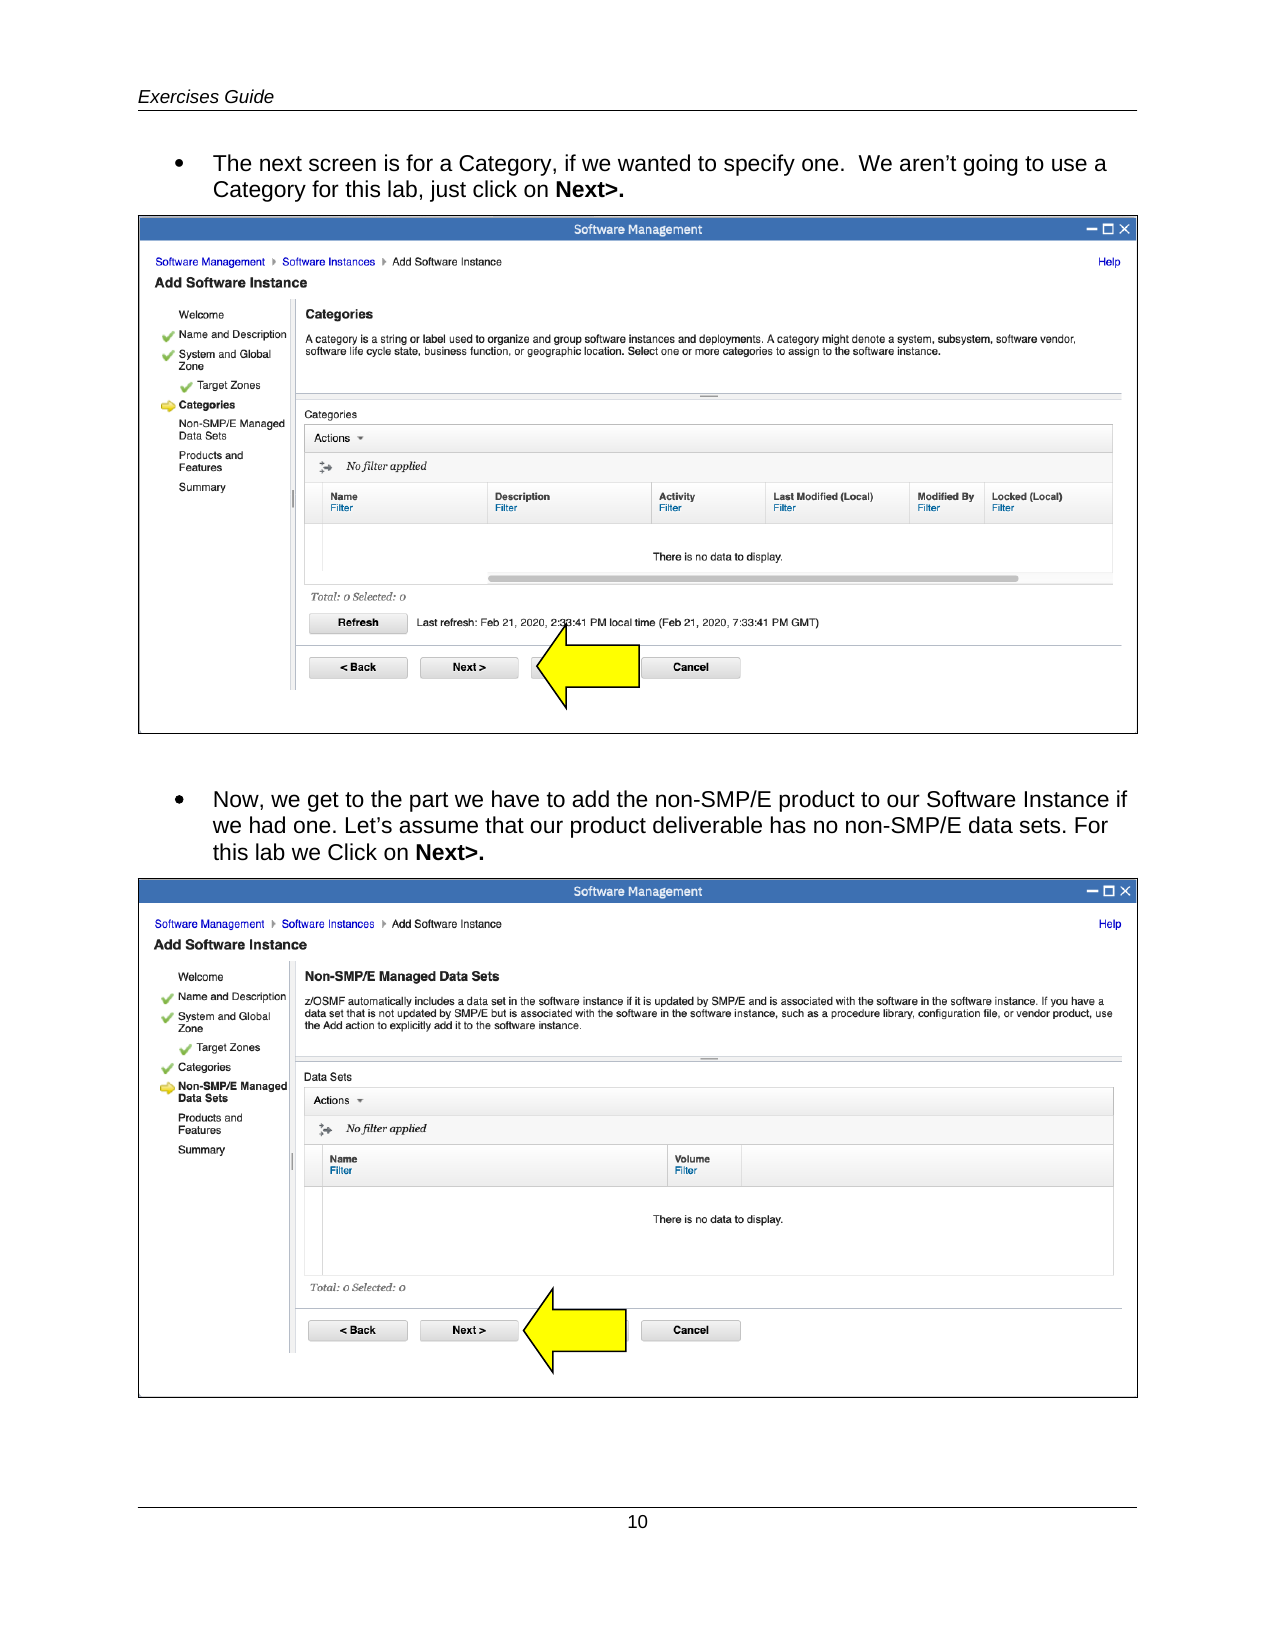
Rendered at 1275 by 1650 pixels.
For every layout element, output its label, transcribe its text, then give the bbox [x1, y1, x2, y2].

picture [139, 216, 1137, 733]
picture [139, 879, 1137, 1397]
list The next screen is for a Category, if we wanted to specify one. We aren’t going to use a Category for this lab, just click on Next>. [175, 150, 1137, 203]
list Now, we get to the part we have to add the non-SMP/E product to our Software Instance if we had one. Let’s assume that our product deliverable has no non-SMP/E data sets. For this lab we Click on Next>. [175, 786, 1137, 865]
